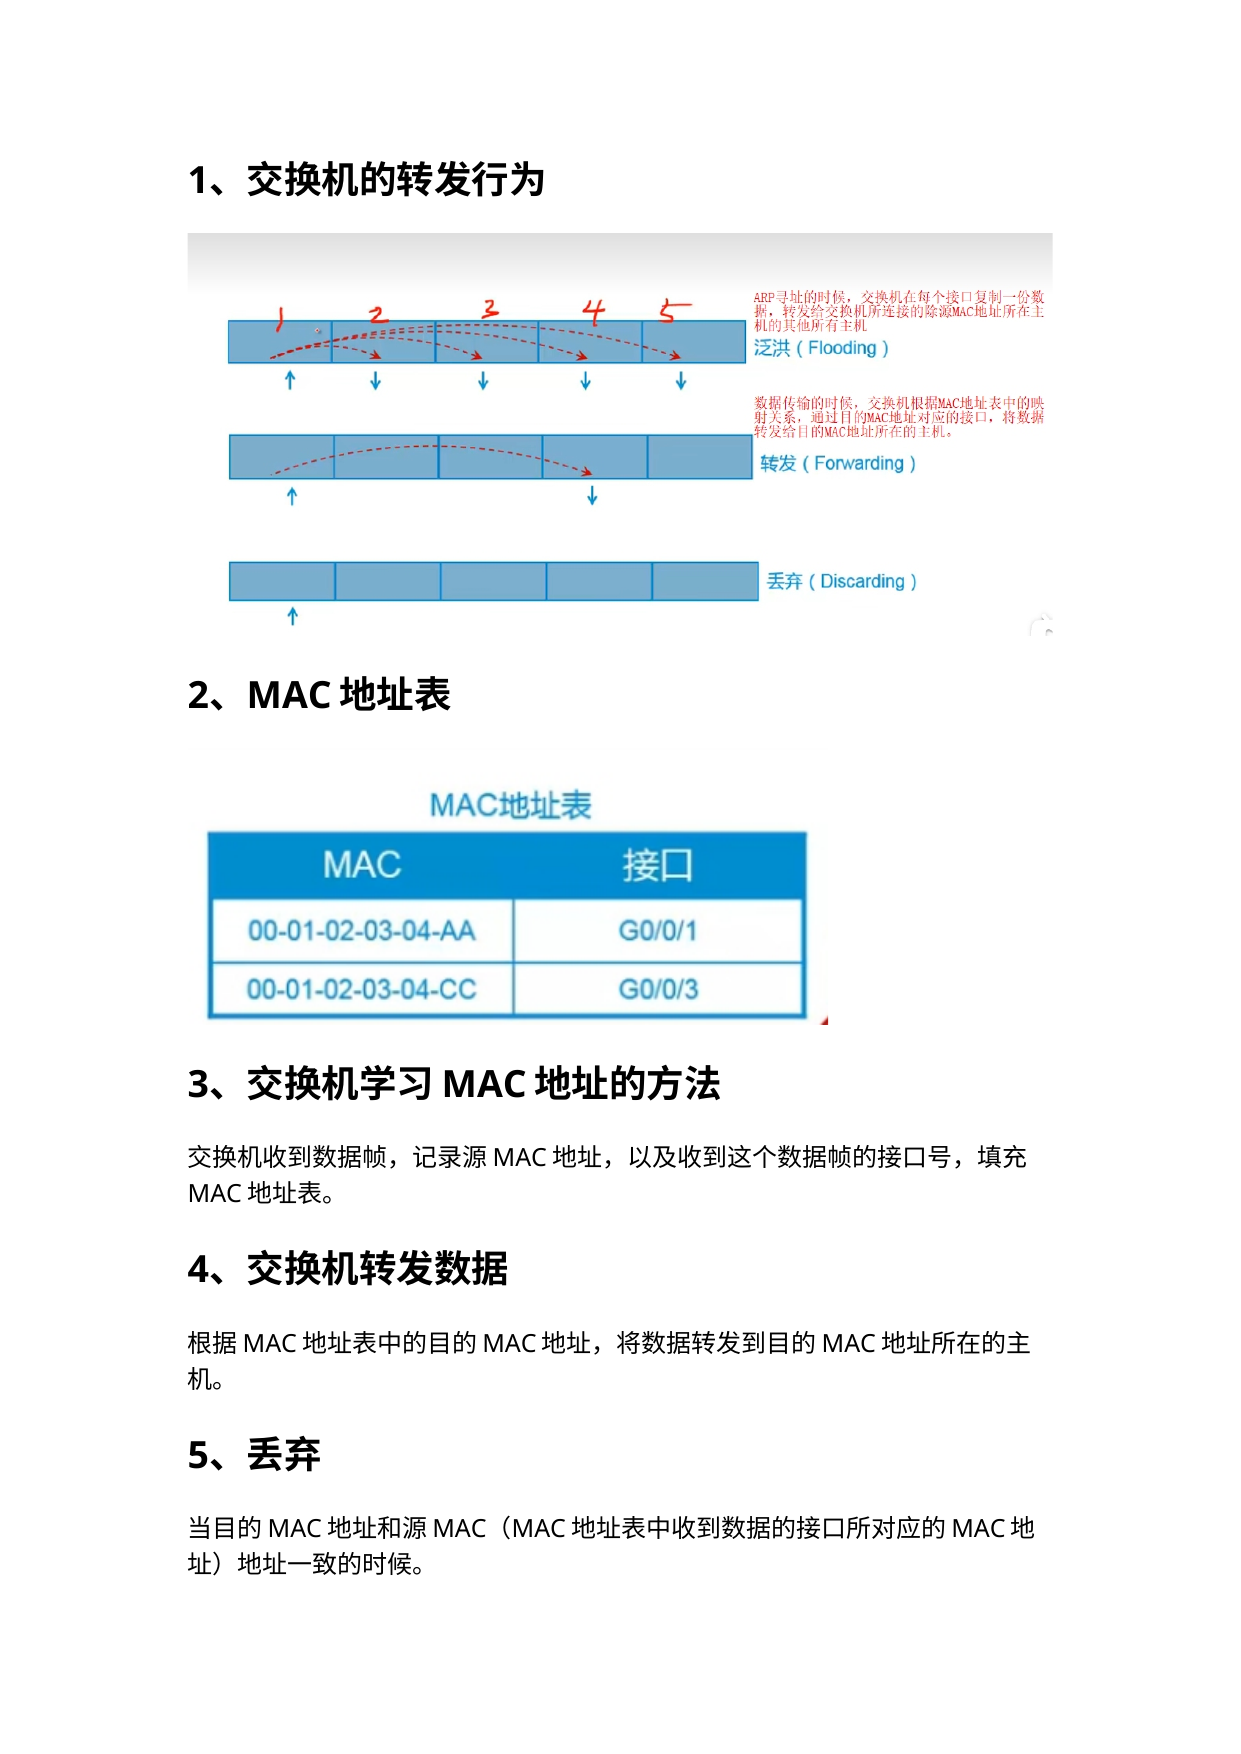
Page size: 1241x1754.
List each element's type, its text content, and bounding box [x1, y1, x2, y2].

text 交换机收到数据帧，记录源MAC地址，以及收到这个数据帧的接口号，填充MAC地址表。 [187, 1138, 1053, 1210]
text 根据MAC地址表中的目的MAC地址，将数据转发到目的MAC地址所在的主机。 [187, 1323, 1053, 1396]
picture [187, 748, 829, 1025]
subtitle 5、丢弃 [187, 1425, 1053, 1479]
picture [187, 233, 1053, 636]
subtitle 3、交换机学习MAC地址的方法 [187, 1054, 1053, 1108]
subtitle 1、交换机的转发行为 [187, 150, 1053, 204]
subtitle 4、交换机转发数据 [187, 1239, 1053, 1294]
subtitle 2、MAC地址表 [187, 665, 1053, 719]
text 当目的MAC地址和源MAC（MAC地址表中收到数据的接口所对应的MAC地址）地址一致的时候。 [187, 1508, 1053, 1581]
